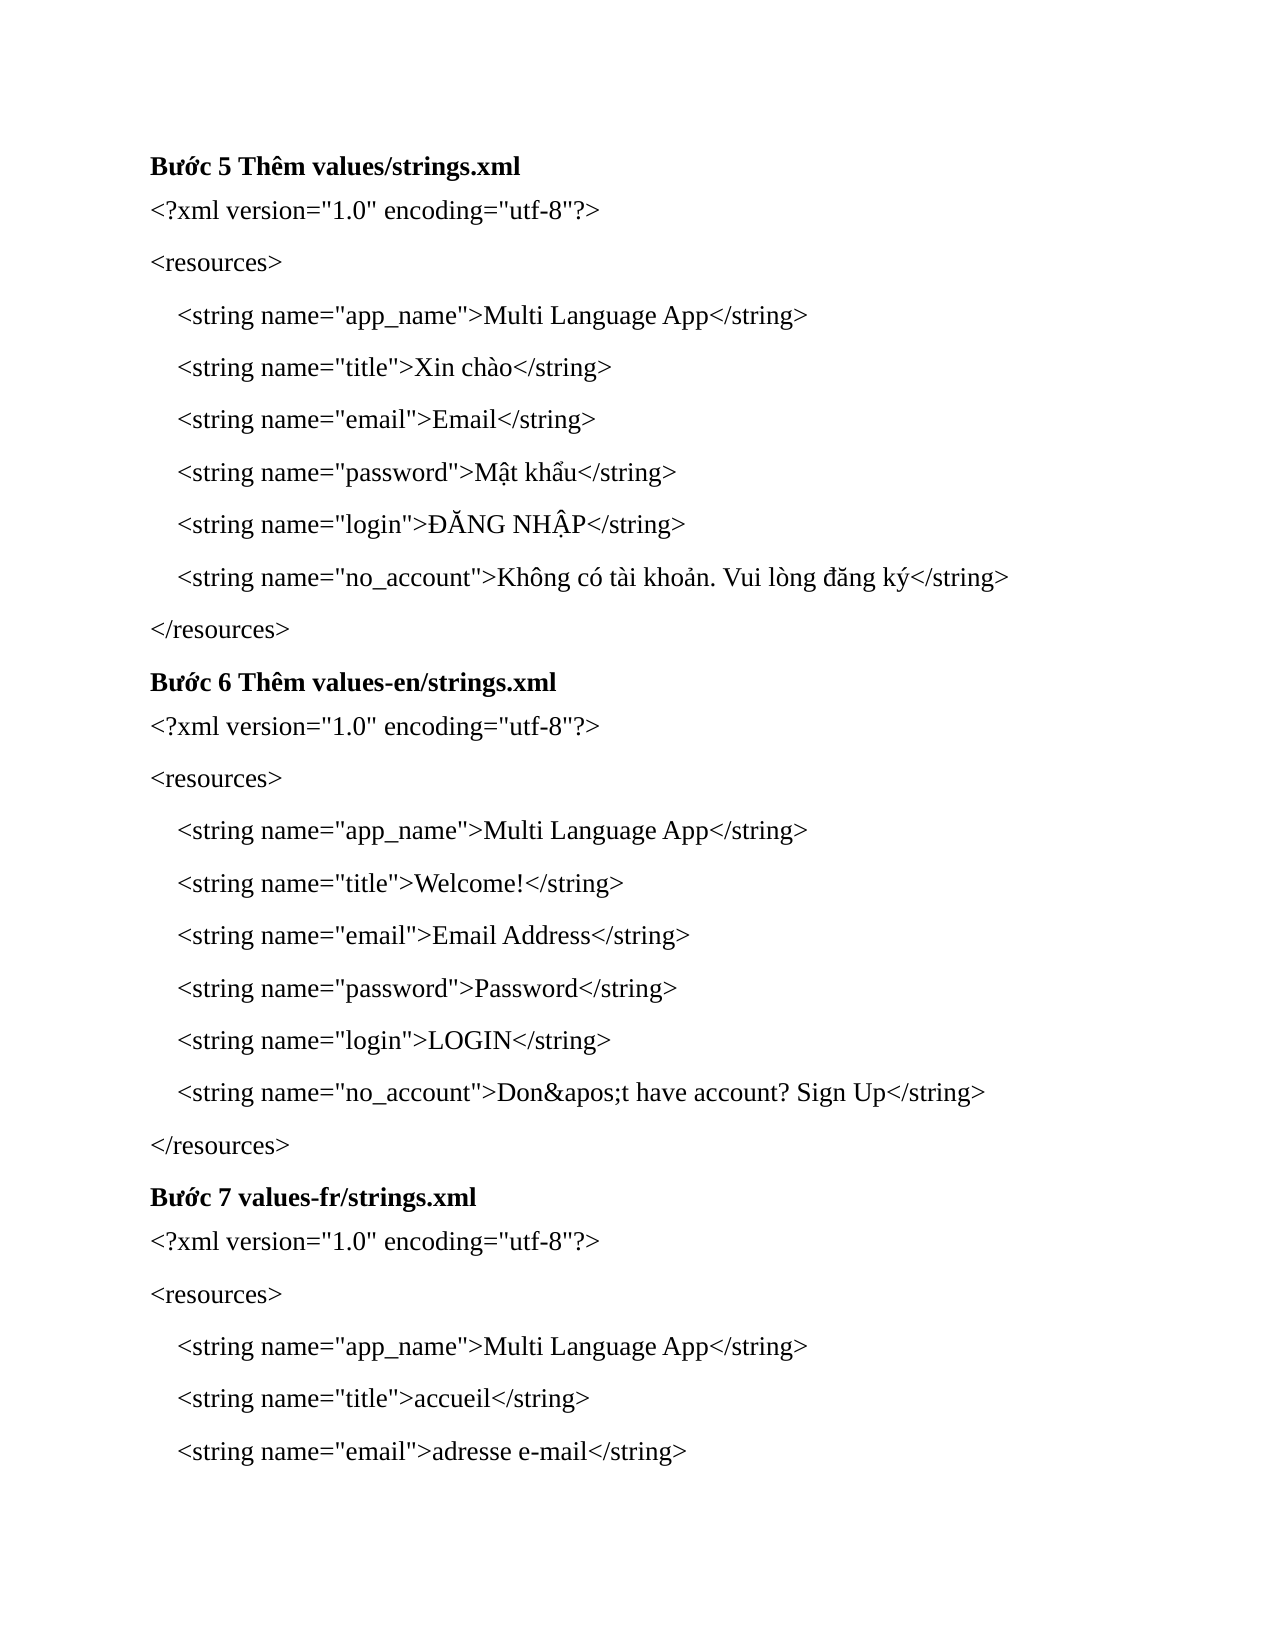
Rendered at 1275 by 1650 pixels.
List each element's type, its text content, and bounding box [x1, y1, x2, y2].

text <string name="email">Email Address</string> [150, 919, 1125, 950]
subtitle Bước 6 Thêm values-en/strings.xml [150, 666, 1125, 697]
text <string name="login">LOGIN</string> [150, 1024, 1125, 1055]
text <resources> [150, 1278, 1125, 1309]
text <string name="password">Password</string> [150, 972, 1125, 1003]
text <string name="app_name">Multi Language App</string> [150, 299, 1125, 330]
text <string name="password">Mật khẩu</string> [150, 456, 1125, 487]
subtitle Bước 7 values-fr/strings.xml [150, 1181, 1125, 1212]
text <resources> [150, 762, 1125, 793]
text <?xml version="1.0" encoding="utf-8"?> [150, 710, 1125, 741]
text <string name="email">Email</string> [150, 404, 1125, 435]
text </resources> [150, 1129, 1125, 1160]
text <string name="login">ĐĂNG NHẬP</string> [150, 508, 1125, 539]
text <string name="title">Xin chào</string> [150, 351, 1125, 382]
text <string name="no_account">Không có tài khoản. Vui lòng đăng ký</string> [150, 561, 1125, 592]
subtitle Bước 5 Thêm values/strings.xml [150, 150, 1125, 181]
text <?xml version="1.0" encoding="utf-8"?> [150, 1225, 1125, 1256]
text <string name="title">Welcome!</string> [150, 867, 1125, 898]
text <string name="title">accueil</string> [150, 1382, 1125, 1414]
text <string name="email">adresse e-mail</string> [150, 1435, 1125, 1466]
text <string name="app_name">Multi Language App</string> [150, 814, 1125, 846]
text <string name="no_account">Don&apos;t have account? Sign Up</string> [150, 1076, 1125, 1108]
text <string name="app_name">Multi Language App</string> [150, 1330, 1125, 1361]
text <resources> [150, 246, 1125, 278]
text <?xml version="1.0" encoding="utf-8"?> [150, 194, 1125, 225]
text </resources> [150, 613, 1125, 644]
